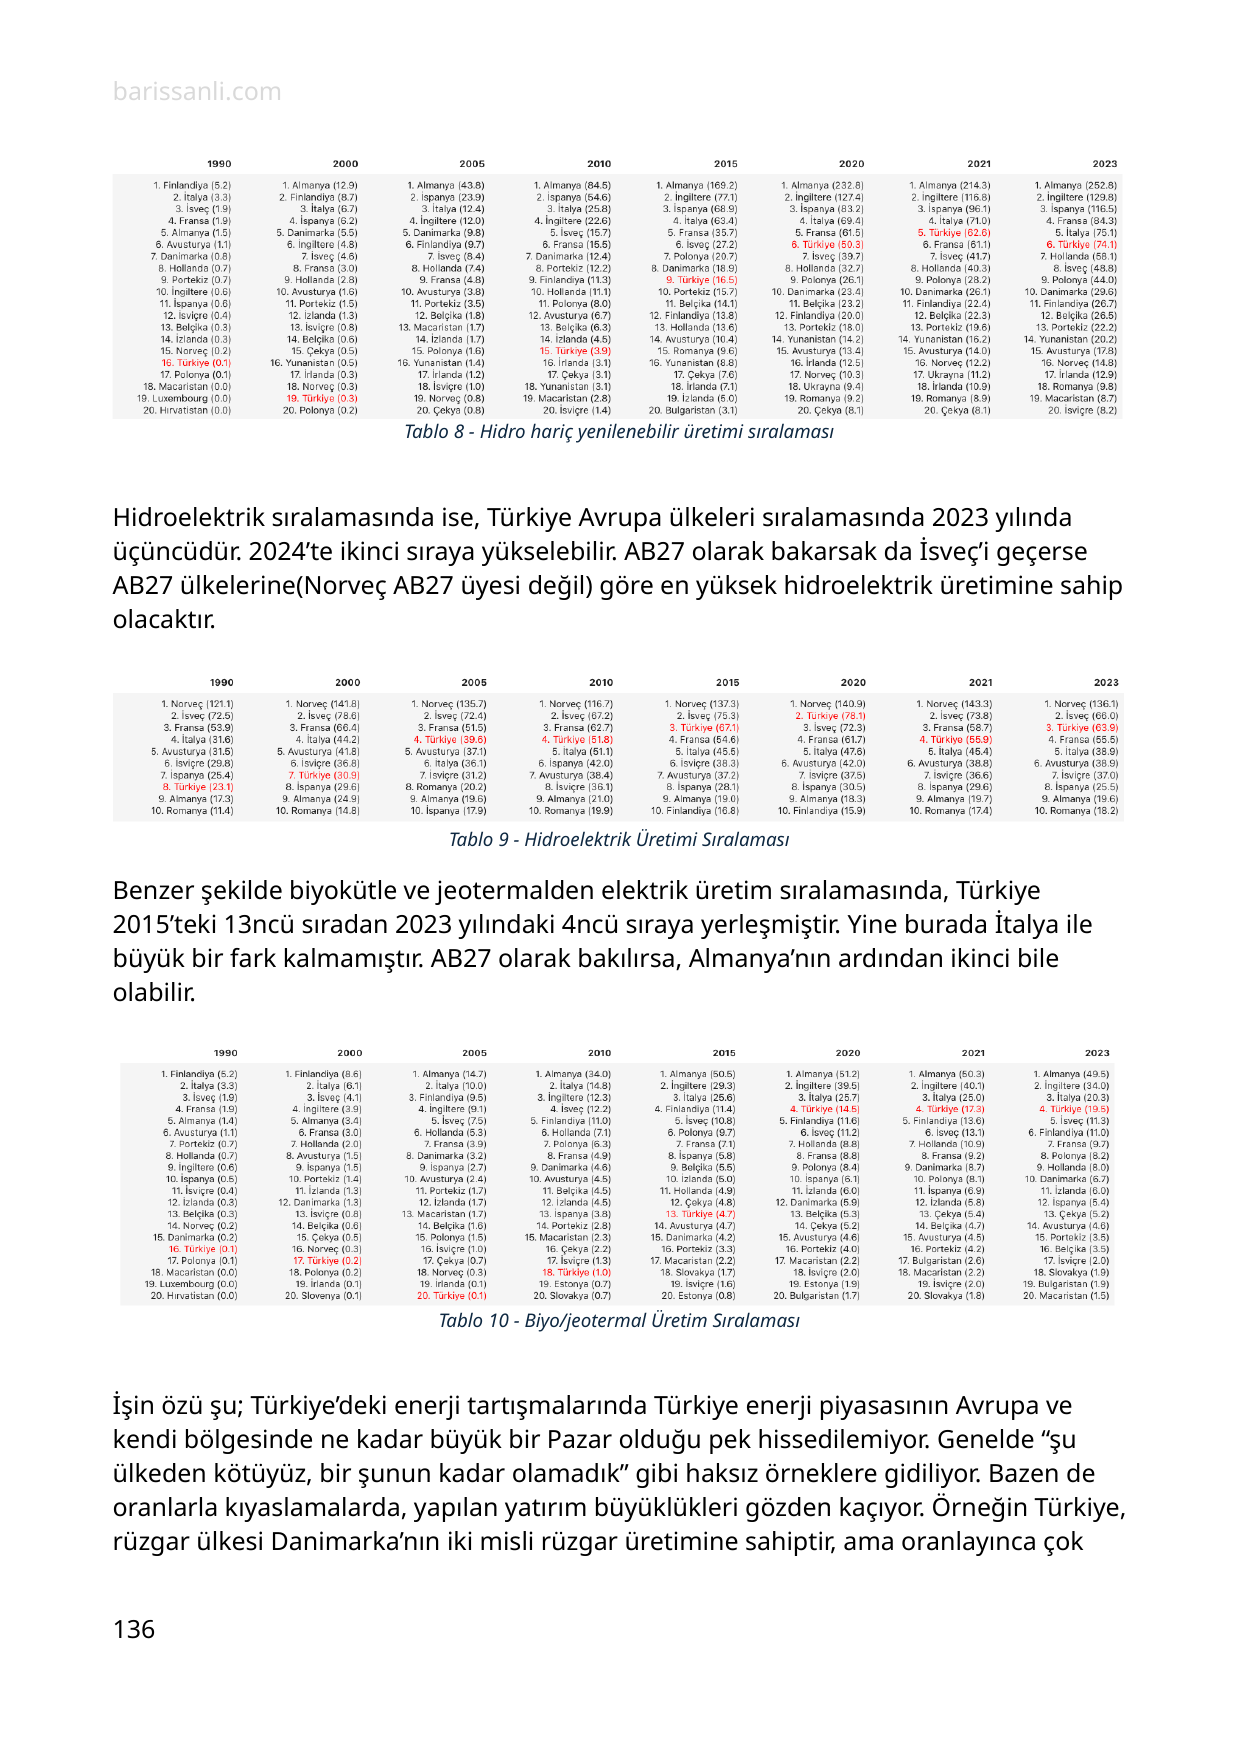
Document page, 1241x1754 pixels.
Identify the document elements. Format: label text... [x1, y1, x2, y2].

text Benzer şekilde biyokütle ve jeotermalden elektrik üretim sıralamasında, Türkiye 2015’teki 13ncü sıradan 2023 yılındaki 4ncü sıraya yerleşmiştir. Yine burada İtalya ile büyük bir fark kalmamıştır. AB27 olarak bakılırsa, Almanya’nın ardından ikinci bile olabilir. [112, 872, 1128, 1009]
picture [113, 669, 1128, 827]
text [112, 1388, 1128, 1558]
text Tablo 9 - Hidroelektrik Üretimi Sıralaması [112, 826, 1128, 852]
text Hidroelektrik sıralamasında ise, Türkiye Avrupa ülkeleri sıralamasında 2023 yılında üçüncüdür. 2024’te ikinci sıraya yükselebilir. AB27 olarak bakarsak da İsveç’i geçerse AB27 ülkelerine(Norveç AB27 üyesi değil) göre en yüksek hidroelektrik üretimine sahip olacaktır. [112, 499, 1128, 635]
text Tablo 10 - Biyo/jeotermal Üretim Sıralaması [112, 1307, 1128, 1333]
picture [112, 150, 1128, 419]
picture [120, 1042, 1120, 1308]
text Tablo 8 - Hidro hariç yenilenebilir üretimi sıralaması [112, 419, 1128, 444]
